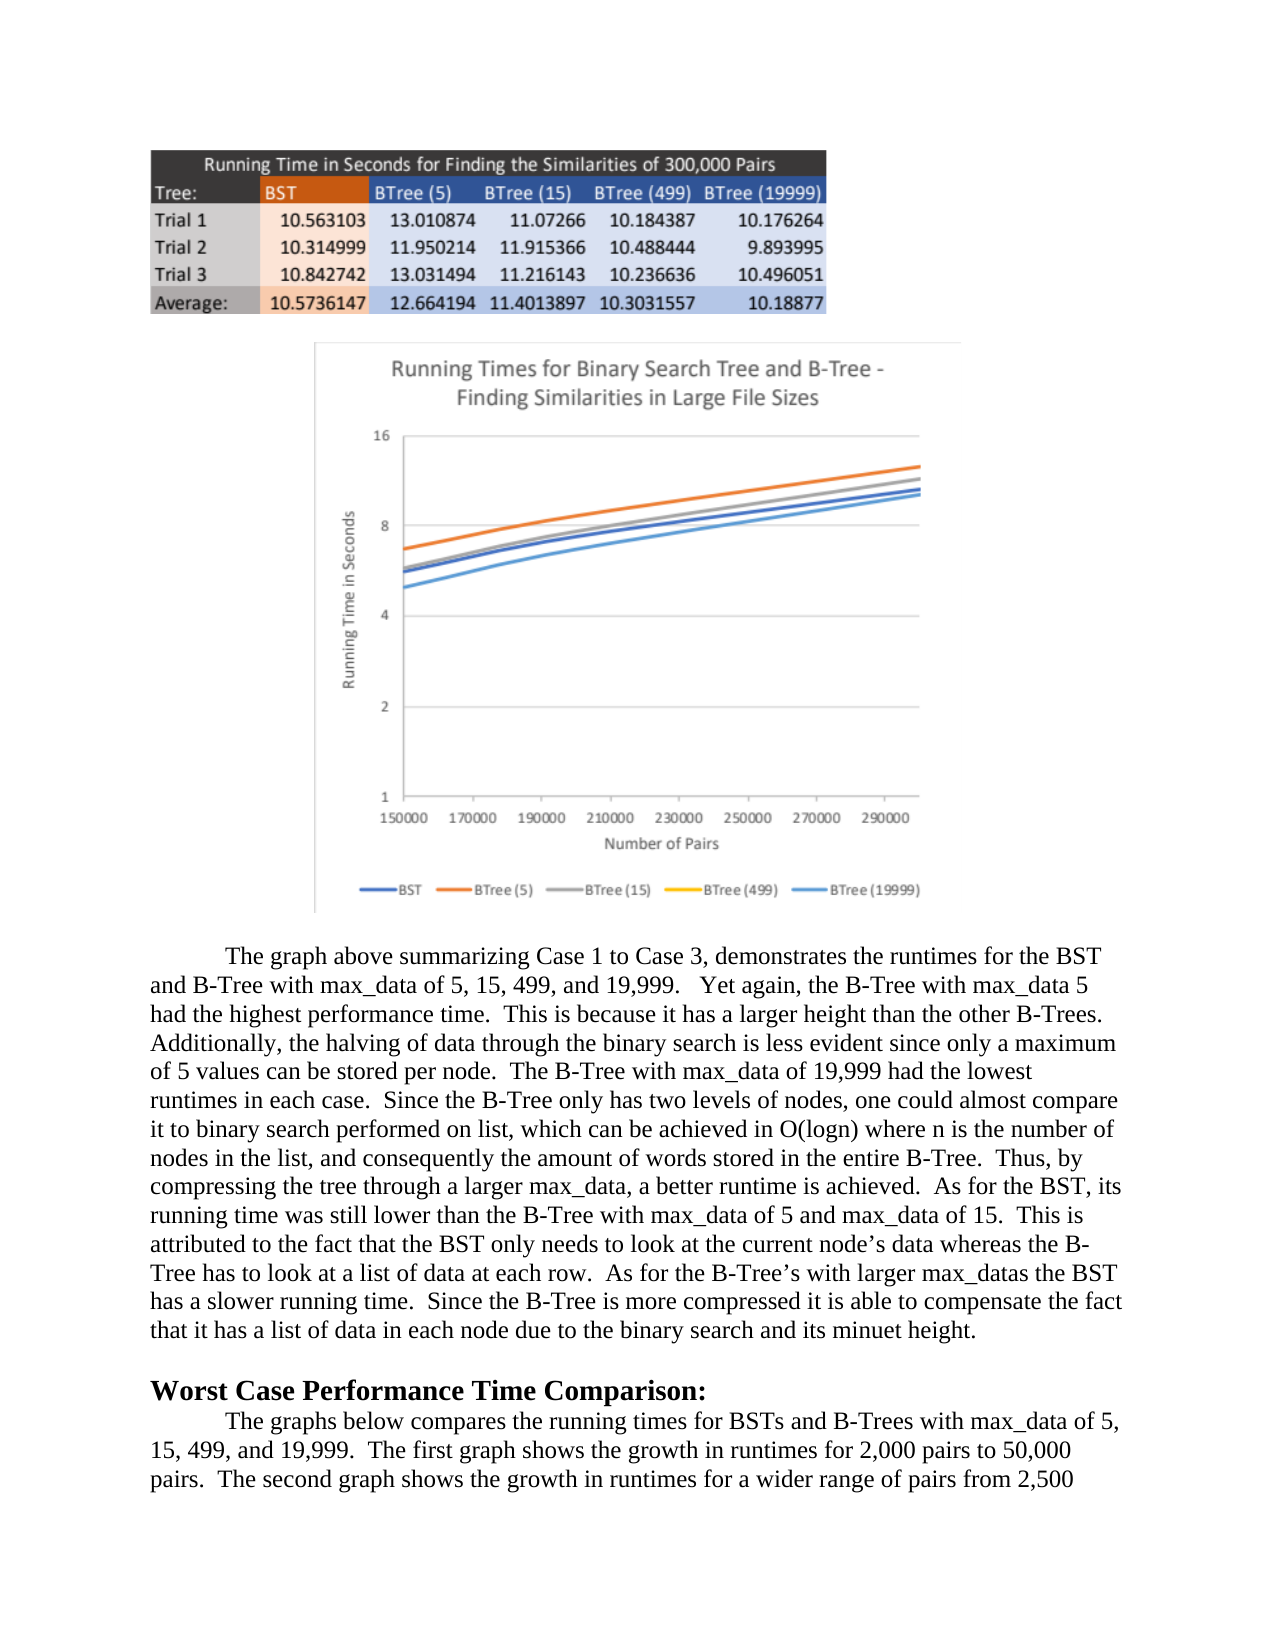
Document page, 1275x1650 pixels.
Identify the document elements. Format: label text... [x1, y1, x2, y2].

text Worst Case Performance Time Comparison: [150, 1373, 1125, 1406]
text The graph above summarizing Case 1 to Case 3, demonstrates the runtimes for the BST and B-Tree with max_data of 5, 15, 499, and 19,999. Yet again, the B-Tree with max_data 5 had the highest performance time. This is because it has a larger height than the other B-Trees. Additionally, the halving of data through the binary search is less evident since only a maximum of 5 values can be stored per node. The B-Tree with max_data of 19,999 had the lowest runtimes in each case. Since the B-Tree only has two levels of nodes, one could almost compare it to binary search performed on list, which can be achieved in O(logn) where n is the number of nodes in the list, and consequently the amount of words stored in the entire B-Tree. Thus, by compressing the tree through a larger max_data, a better runtime is achieved. As for the BST, its running time was still lower than the B-Tree with max_data of 5 and max_data of 15. This is attributed to the fact that the BST only needs to look at the current node’s data whereas the B-Tree has to look at a list of data at each row. As for the B-Tree’s with larger max_datas the BST has a slower running time. Since the B-Tree is more compressed it is able to compensate the fact that it has a list of data in each node due to the binary search and its minuet height. [150, 941, 1125, 1344]
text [150, 1406, 1125, 1492]
